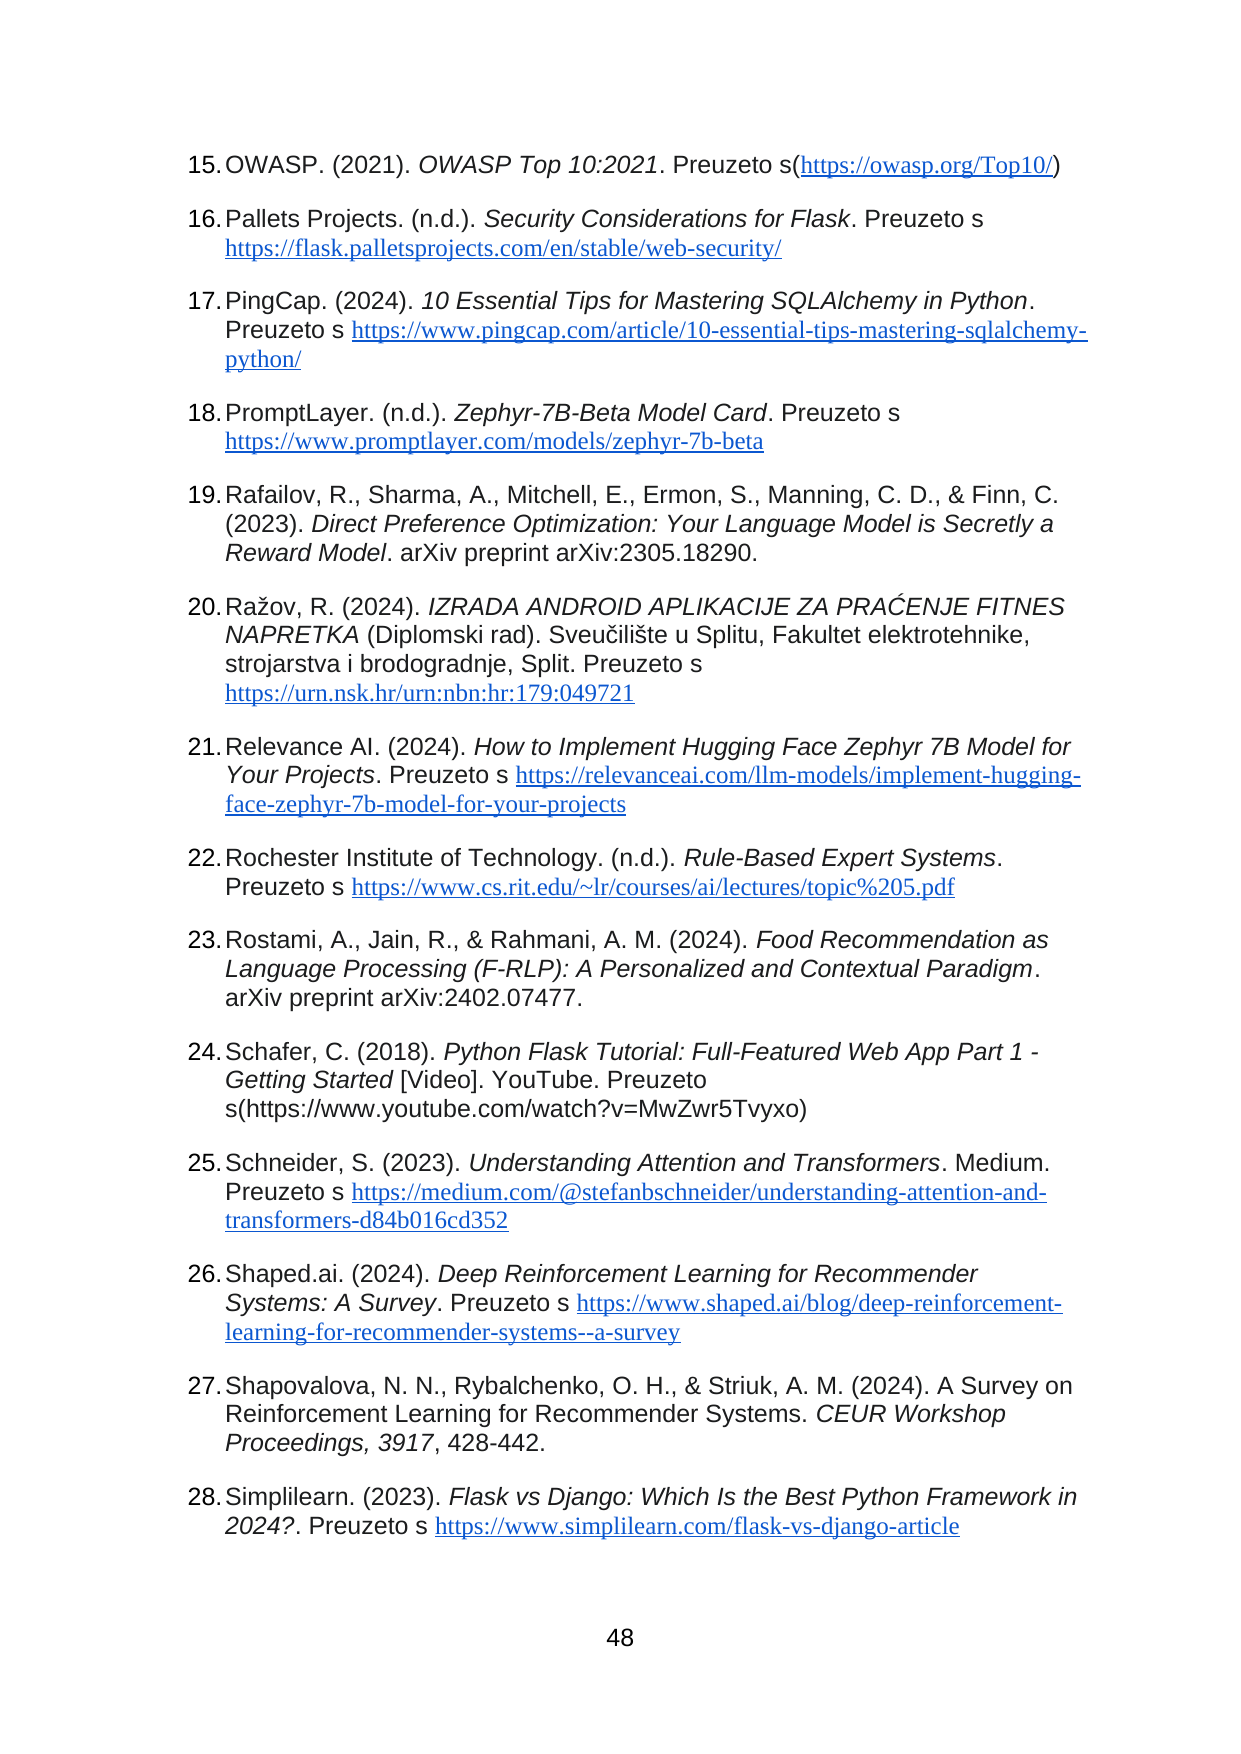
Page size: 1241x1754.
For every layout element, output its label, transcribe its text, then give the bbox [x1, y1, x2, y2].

list Schafer, C. (2018). Python Flask Tutorial: Full-Featured Web App Part 1 - Getting Started [Video]. YouTube. Preuzeto s(https://www.youtube.com/watch?v=MwZwr5Tvyxo) [187, 1037, 1090, 1123]
list Rochester Institute of Technology. (n.d.). Rule-Based Expert Systems. Preuzeto s https://www.cs.rit.edu/~lr/courses/ai/lectures/topic%205.pdf [187, 843, 1090, 900]
list Shapovalova, N. N., Rybalchenko, O. H., & Striuk, A. M. (2024). A Survey on Reinforcement Learning for Recommender Systems. CEUR Workshop Proceedings, 3917, 428-442. [187, 1371, 1090, 1457]
list Pallets Projects. (n.d.). Security Considerations for Flask. Preuzeto s https://flask.palletsprojects.com/en/stable/web-security/ [187, 204, 1090, 261]
list Rostami, A., Jain, R., & Rahmani, A. M. (2024). Food Recommendation as Language Processing (F-RLP): A Personalized and Contextual Paradigm. arXiv preprint arXiv:2402.07477. [187, 925, 1090, 1012]
list Relevance AI. (2024). How to Implement Hugging Face Zephyr 7B Model for Your Projects. Preuzeto s https://relevanceai.com/llm-models/implement-hugging-face-zephyr-7b-model-for-your-projects [187, 731, 1090, 818]
list OWASP. (2021). OWASP Top 10:2021. Preuzeto s(https://owasp.org/Top10/) [187, 150, 1090, 179]
list Rafailov, R., Sharma, A., Mitchell, E., Ermon, S., Manning, C. D., & Finn, C. (2023). Direct Preference Optimization: Your Language Model is Secretly a Reward Model. arXiv preprint arXiv:2305.18290. [187, 480, 1090, 566]
list Schneider, S. (2023). Understanding Attention and Transformers. Medium. Preuzeto s https://medium.com/@stefanbschneider/understanding-attention-and-transformers-d84b016cd352 [187, 1148, 1090, 1234]
list PromptLayer. (n.d.). Zephyr-7B-Beta Model Card. Preuzeto s https://www.promptlayer.com/models/zephyr-7b-beta [187, 398, 1090, 455]
list Ražov, R. (2024). IZRADA ANDROID APLIKACIJE ZA PRAĆENJE FITNES NAPRETKA (Diplomski rad). Sveučilište u Splitu, Fakultet elektrotehnike, strojarstva i brodogradnje, Split. Preuzeto s https://urn.nsk.hr/urn:nbn:hr:179:049721 [187, 591, 1090, 706]
list PingCap. (2024). 10 Essential Tips for Mastering SQLAlchemy in Python. Preuzeto s https://www.pingcap.com/article/10-essential-tips-mastering-sqlalchemy-python/ [187, 286, 1090, 373]
list Simplilearn. (2023). Flask vs Django: Which Is the Best Python Framework in 2024?. Preuzeto s https://www.simplilearn.com/flask-vs-django-article [187, 1482, 1090, 1539]
list Shaped.ai. (2024). Deep Reinforcement Learning for Recommender Systems: A Survey. Preuzeto s https://www.shaped.ai/blog/deep-reinforcement-learning-for-recommender-systems--a-survey [187, 1259, 1090, 1346]
